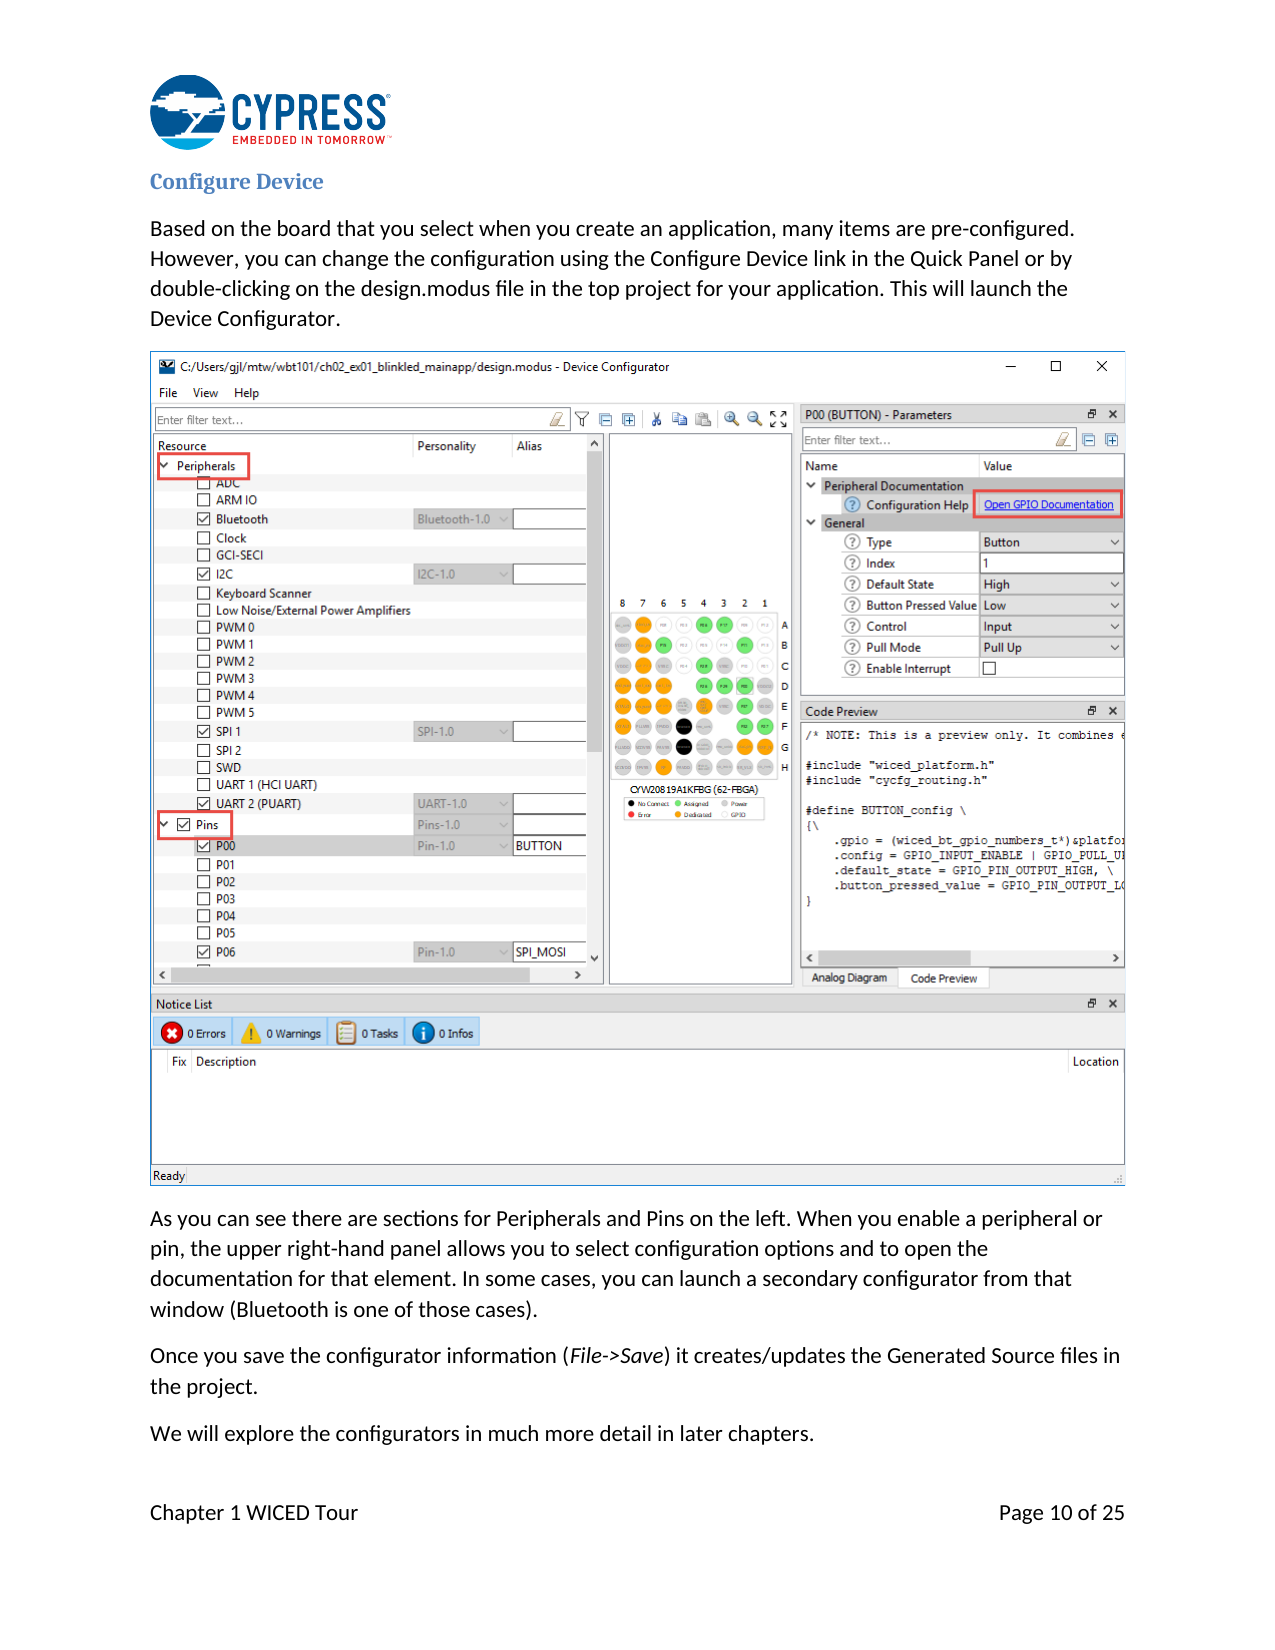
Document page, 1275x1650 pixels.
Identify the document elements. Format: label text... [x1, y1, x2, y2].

picture [150, 75, 392, 150]
text As you can see there are sections for Peripherals and Pins on the left. When you enable a peripheral or pin, the upper right-hand panel allows you to select configuration options and to open the documentation for that element. In some cases, you can launch a secondary configurator from that window (Bluetooth is one of those cases). [150, 1204, 1125, 1323]
subtitle Configure Device [150, 169, 1125, 195]
picture [150, 351, 1125, 1186]
text Based on the board that you select when you create an application, many items are pre-configured. However, you can change the configuration using the Configure Device link in the Quick Panel or by double-clicking on the design.modus file in the top project for your application. This will launch the Device Configurator. [150, 214, 1125, 332]
text Once you save the configurator information (File->Save) it creates/updates the Generated Source files in the project. [150, 1342, 1125, 1400]
text We will explore the configurators in much more detail in later chapters. [150, 1419, 1125, 1447]
